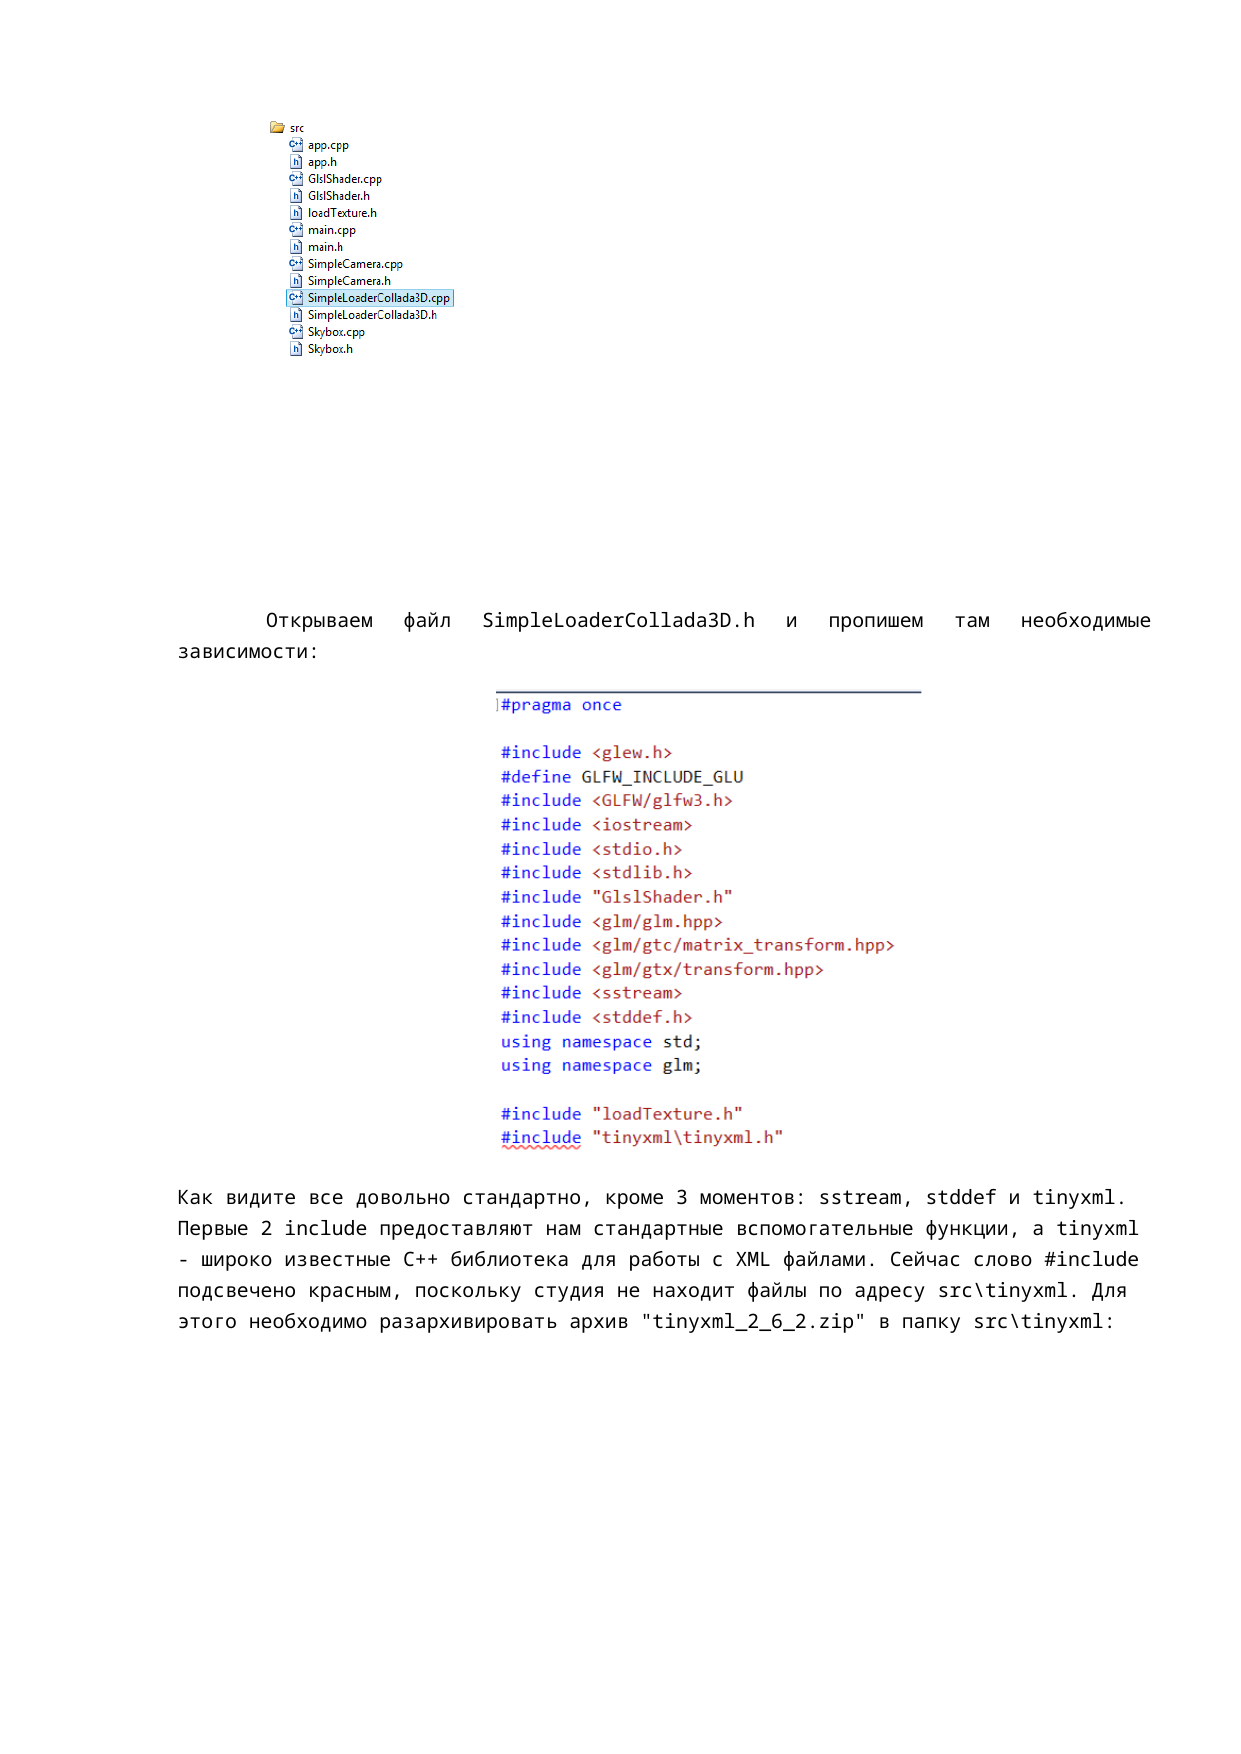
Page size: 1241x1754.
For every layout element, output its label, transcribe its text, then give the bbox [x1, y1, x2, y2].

text Открываем файл SimpleLoaderCollada3D.h и пропишем там необходимые зависимости: [177, 606, 1152, 664]
picture [265, 118, 473, 375]
picture [496, 689, 922, 1159]
text Как видите все довольно стандартно, кроме 3 моментов: sstream, stddef и tinyxml. Первые 2 include предоставляют нам стандартные вспомогательные функции, а tinyxml - широко известные C++ библиотека для работы с XML файлами. Сейчас слово #include подсвечено красным, поскольку студия не находит файлы по адресу src\tinyxml. Для этого необходимо разархивировать архив "tinyxml_2_6_2.zip" в папку src\tinyxml: [177, 1183, 1152, 1334]
